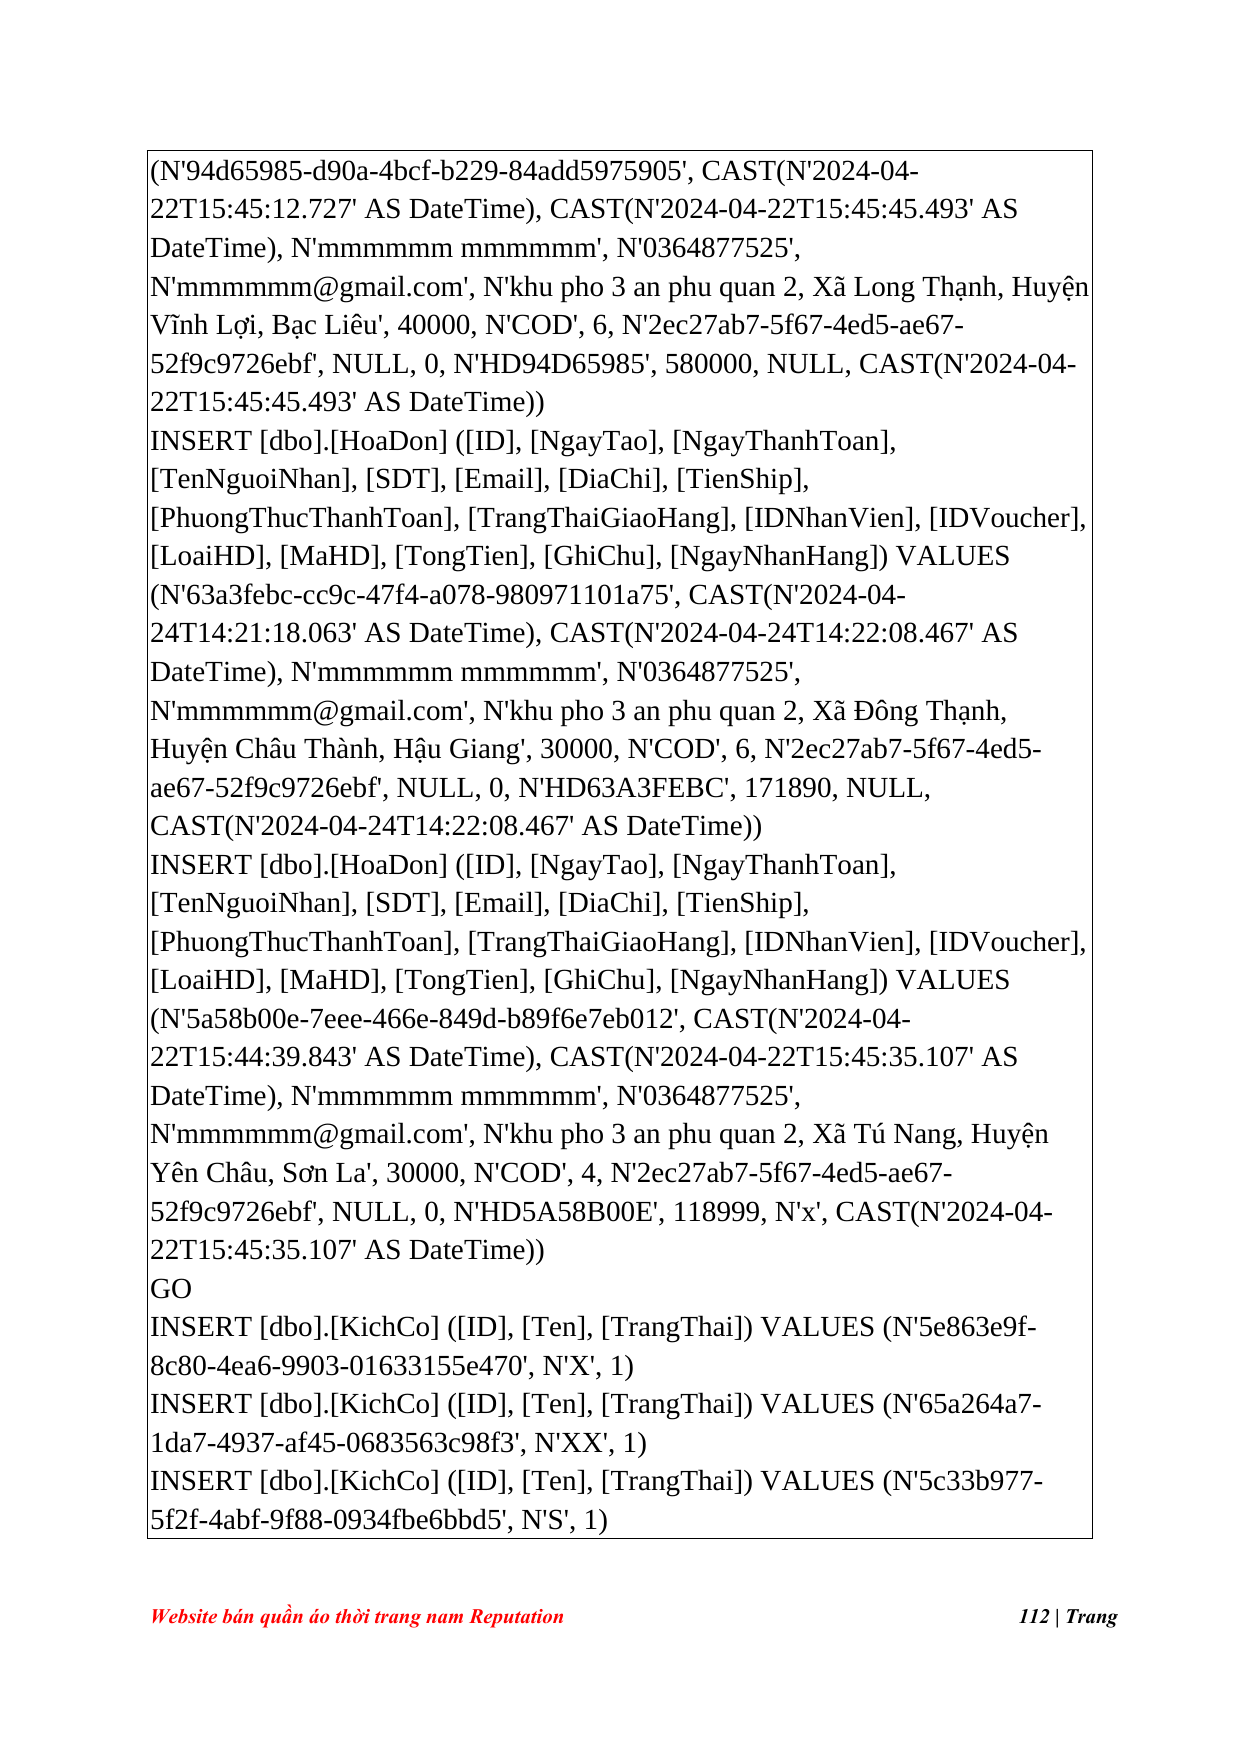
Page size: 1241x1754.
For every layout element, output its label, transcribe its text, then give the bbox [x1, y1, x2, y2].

text INSERT [dbo].[KichCo] ([ID], [Ten], [TrangThai]) VALUES (N'5c33b977-5f2f-4abf-9f88-0934fbe6bbd5', N'S', 1) [148, 1460, 1092, 1538]
text INSERT [dbo].[KichCo] ([ID], [Ten], [TrangThai]) VALUES (N'5e863e9f-8c80-4ea6-9903-01633155e470', N'X', 1) [148, 1306, 1092, 1381]
text INSERT [dbo].[HoaDon] ([ID], [NgayTao], [NgayThanhToan], [TenNguoiNhan], [SDT], [Email], [DiaChi], [TienShip], [PhuongThucThanhToan], [TrangThaiGiaoHang], [IDNhanVien], [IDVoucher], [LoaiHD], [MaHD], [TongTien], [GhiChu], [NgayNhanHang]) VALUES (N'63a3febc-cc9c-47f4-a078-980971101a75', CAST(N'2024-04-24T14:21:18.063' AS DateTime), CAST(N'2024-04-24T14:22:08.467' AS DateTime), N'mmmmmm mmmmmm', N'0364877525', N'mmmmmm@gmail.com', N'khu pho 3 an phu quan 2, Xã Đông Thạnh, Huyện Châu Thành, Hậu Giang', 30000, N'COD', 6, N'2ec27ab7-5f67-4ed5-ae67-52f9c9726ebf', NULL, 0, N'HD63A3FEBC', 171890, NULL, CAST(N'2024-04-24T14:22:08.467' AS DateTime)) [148, 420, 1092, 842]
text INSERT [dbo].[HoaDon] ([ID], [NgayTao], [NgayThanhToan], [TenNguoiNhan], [SDT], [Email], [DiaChi], [TienShip], [PhuongThucThanhToan], [TrangThaiGiaoHang], [IDNhanVien], [IDVoucher], [LoaiHD], [MaHD], [TongTien], [GhiChu], [NgayNhanHang]) VALUES (N'5a58b00e-7eee-466e-849d-b89f6e7eb012', CAST(N'2024-04-22T15:44:39.843' AS DateTime), CAST(N'2024-04-22T15:45:35.107' AS DateTime), N'mmmmmm mmmmmm', N'0364877525', N'mmmmmm@gmail.com', N'khu pho 3 an phu quan 2, Xã Tú Nang, Huyện Yên Châu, Sơn La', 30000, N'COD', 4, N'2ec27ab7-5f67-4ed5-ae67-52f9c9726ebf', NULL, 0, N'HD5A58B00E', 118999, N'x', CAST(N'2024-04-22T15:45:35.107' AS DateTime)) [148, 844, 1092, 1266]
text GO [148, 1268, 1092, 1304]
text INSERT [dbo].[KichCo] ([ID], [Ten], [TrangThai]) VALUES (N'65a264a7-1da7-4937-af45-0683563c98f3', N'XX', 1) [148, 1383, 1092, 1458]
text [148, 151, 1092, 418]
